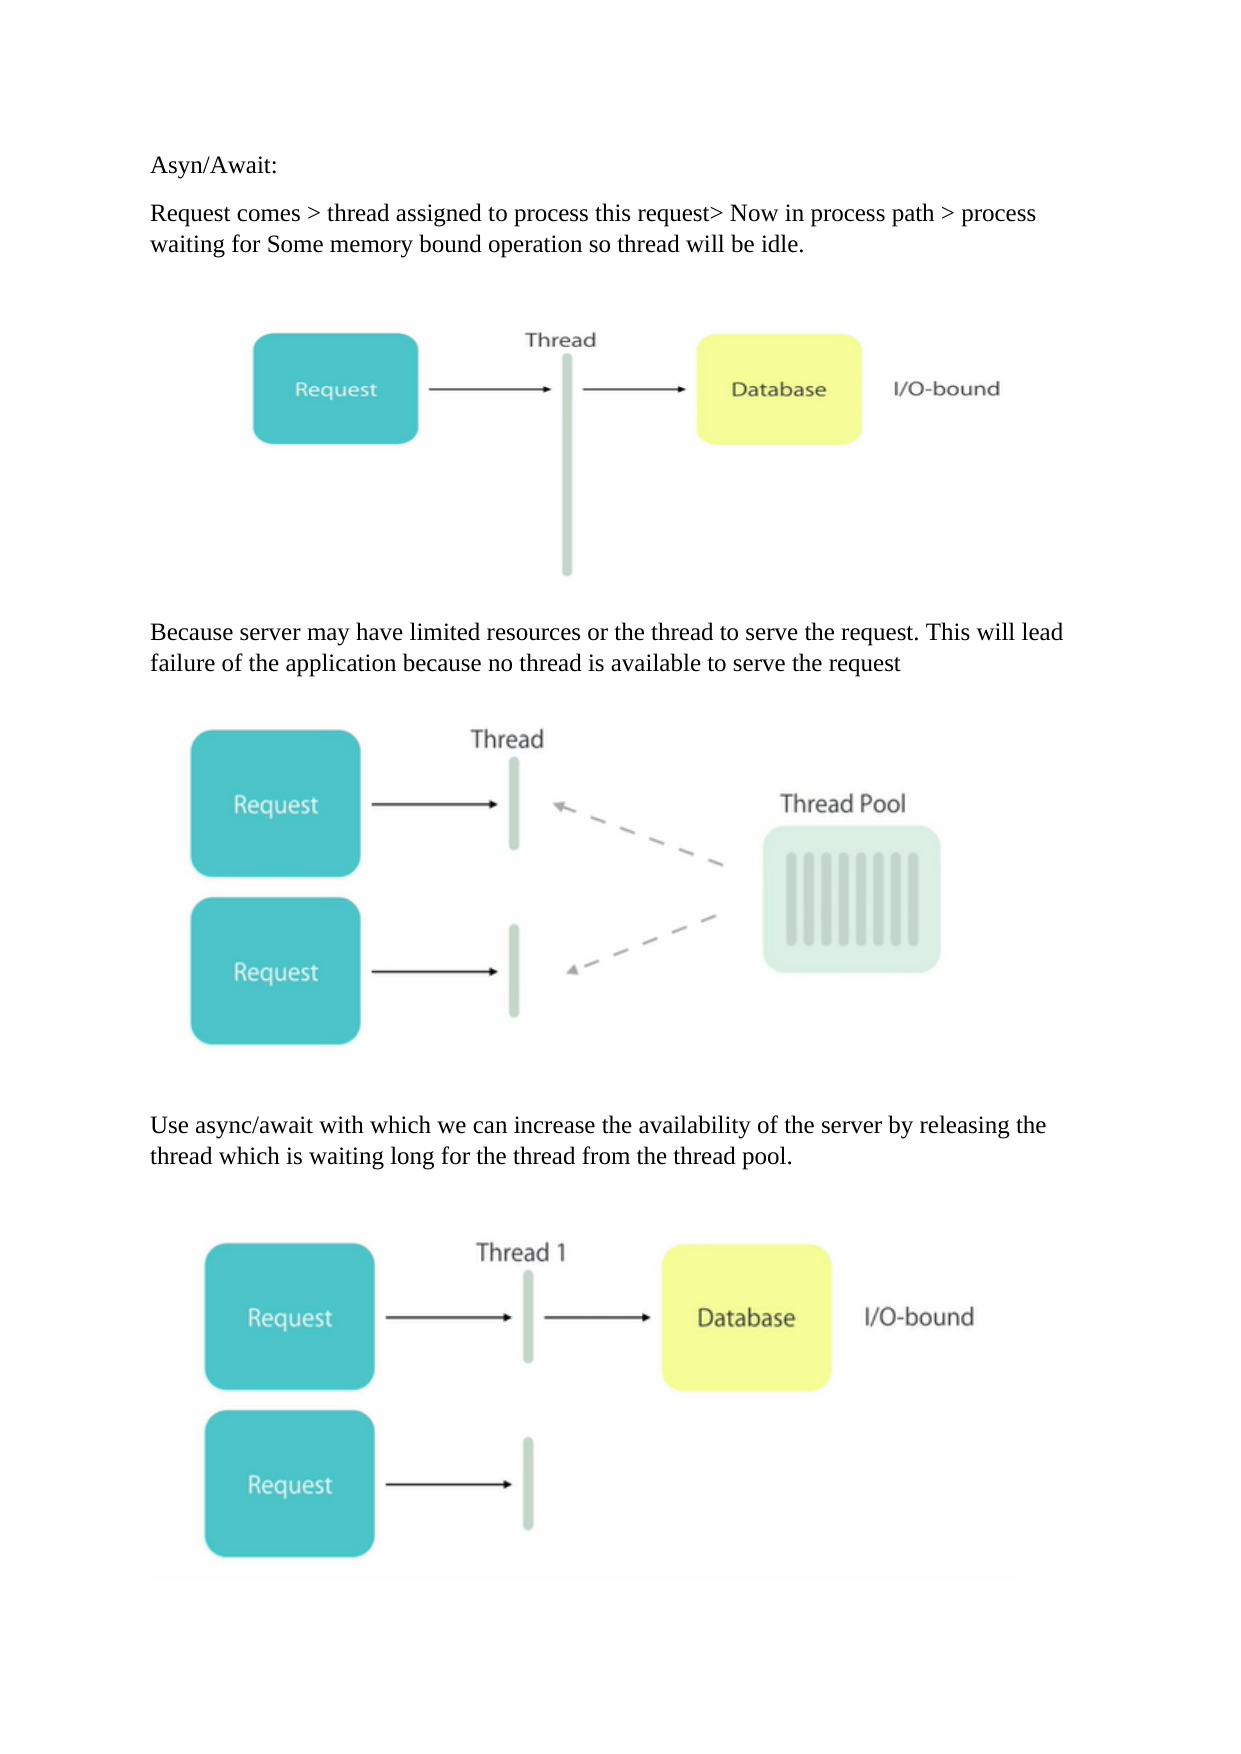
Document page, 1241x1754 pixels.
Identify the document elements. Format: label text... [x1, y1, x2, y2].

text Use async/await with which we can increase the availability of the server by releasing the thread which is waiting long for the thread from the thread pool. [150, 1110, 1090, 1170]
picture [150, 276, 1091, 599]
picture [150, 696, 977, 1092]
text Because server may have limited resources or the thread to serve the request. This will lead failure of the application because no thread is available to serve the request [150, 617, 1090, 677]
picture [150, 1188, 1021, 1581]
text Request comes > thread assigned to process this request> Now in process path > process waiting for Some memory bound operation so thread will be idle. [150, 198, 1090, 257]
text Asyn/Await: [150, 150, 1090, 179]
